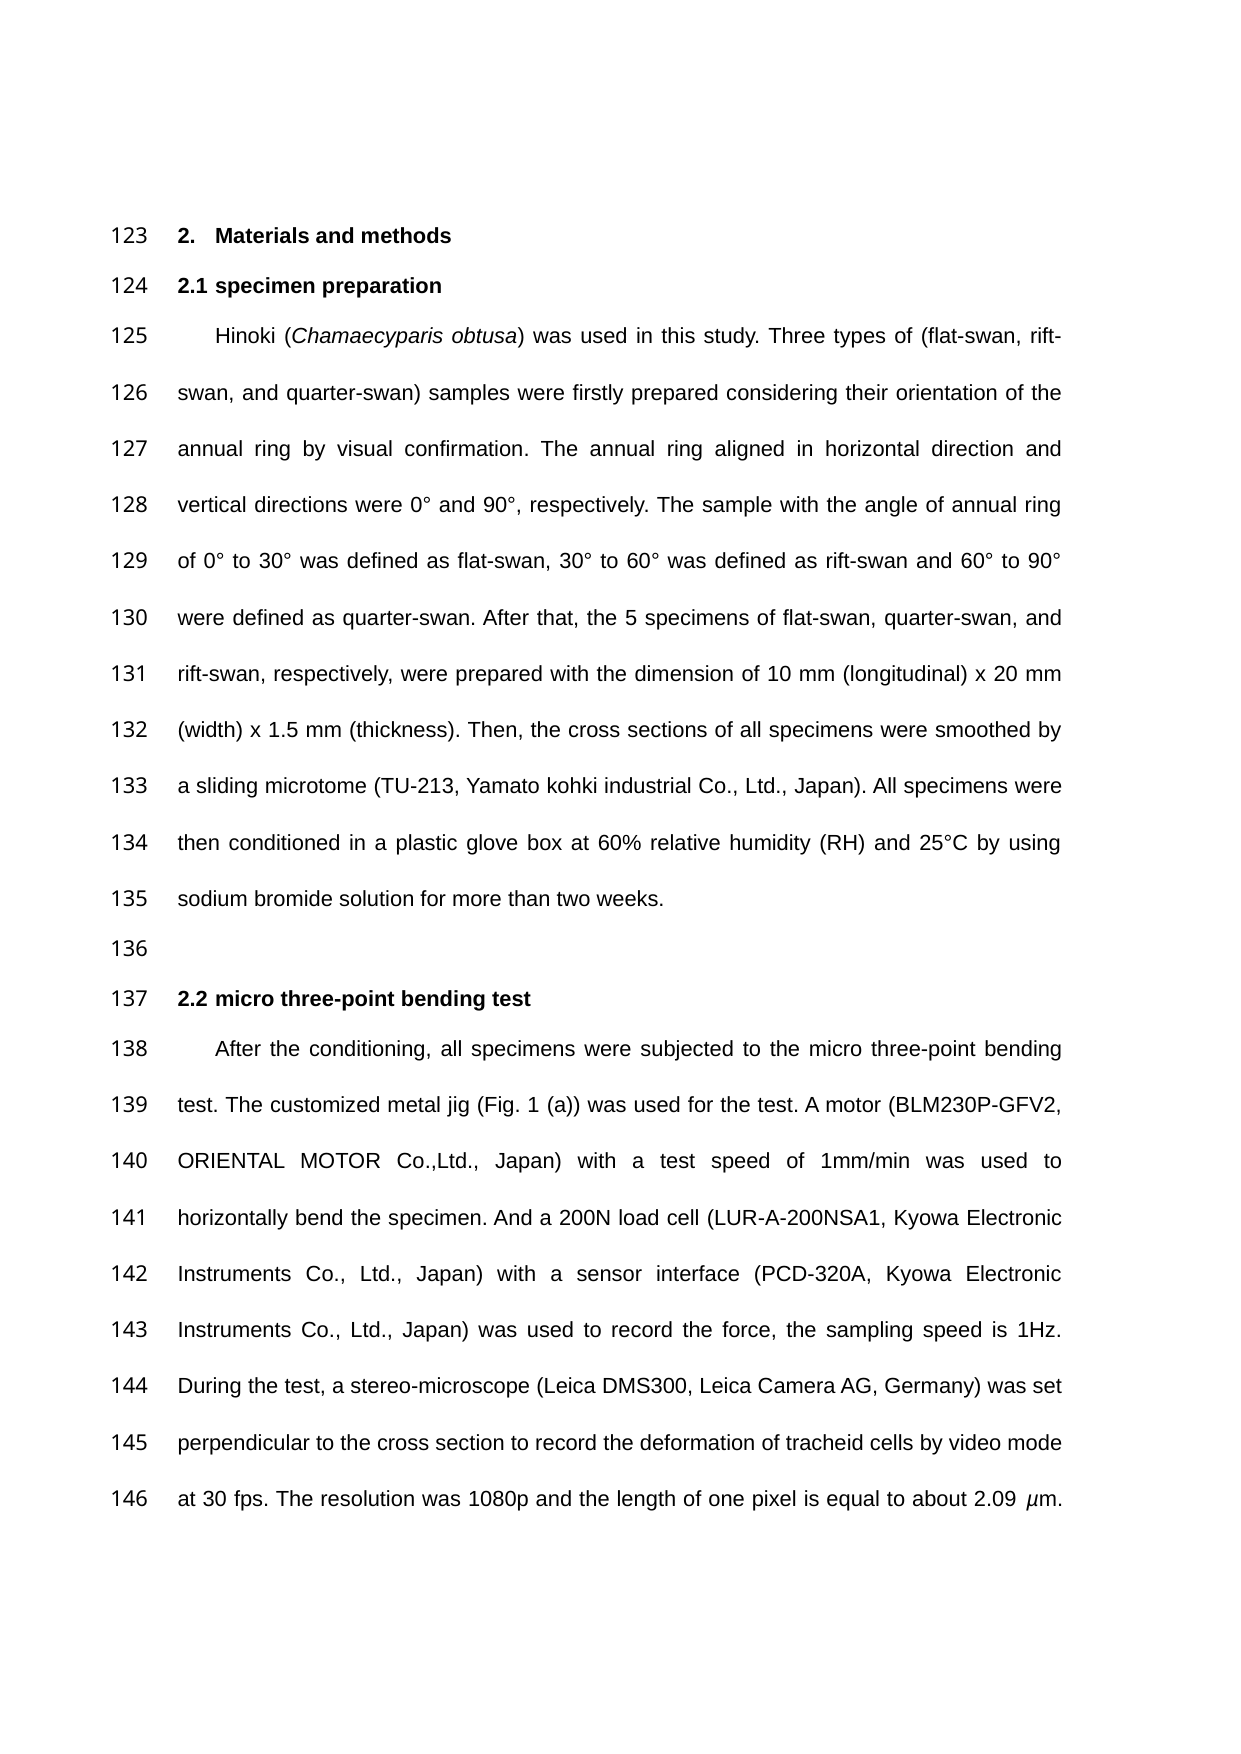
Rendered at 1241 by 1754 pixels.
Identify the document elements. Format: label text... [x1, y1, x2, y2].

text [177, 1030, 1063, 1517]
list Materials and methods [177, 217, 1063, 254]
list specimen preparation [177, 267, 1063, 304]
text Hinoki (Chamaecyparis obtusa) was used in this study. Three types of (flat-swan, rift-swan, and quarter-swan) samples were firstly prepared considering their orientation of the annual ring by visual confirmation. The annual ring aligned in horizontal direction and vertical directions were 0° and 90°, respectively. The sample with the angle of annual ring of 0° to 30° was defined as flat-swan, 30° to 60° was defined as rift-swan and 60° to 90° were defined as quarter-swan. After that, the 5 specimens of flat-swan, quarter-swan, and rift-swan, respectively, were prepared with the dimension of 10 mm (longitudinal) x 20 mm (width) x 1.5 mm (thickness). Then, the cross sections of all specimens were smoothed by a sliding microtome (TU-213, Yamato kohki industrial Co., Ltd., Japan). All specimens were then conditioned in a plastic glove box at 60% relative humidity (RH) and 25°C by using sodium bromide solution for more than two weeks. [177, 317, 1063, 917]
list micro three-point bending test [177, 980, 1063, 1017]
